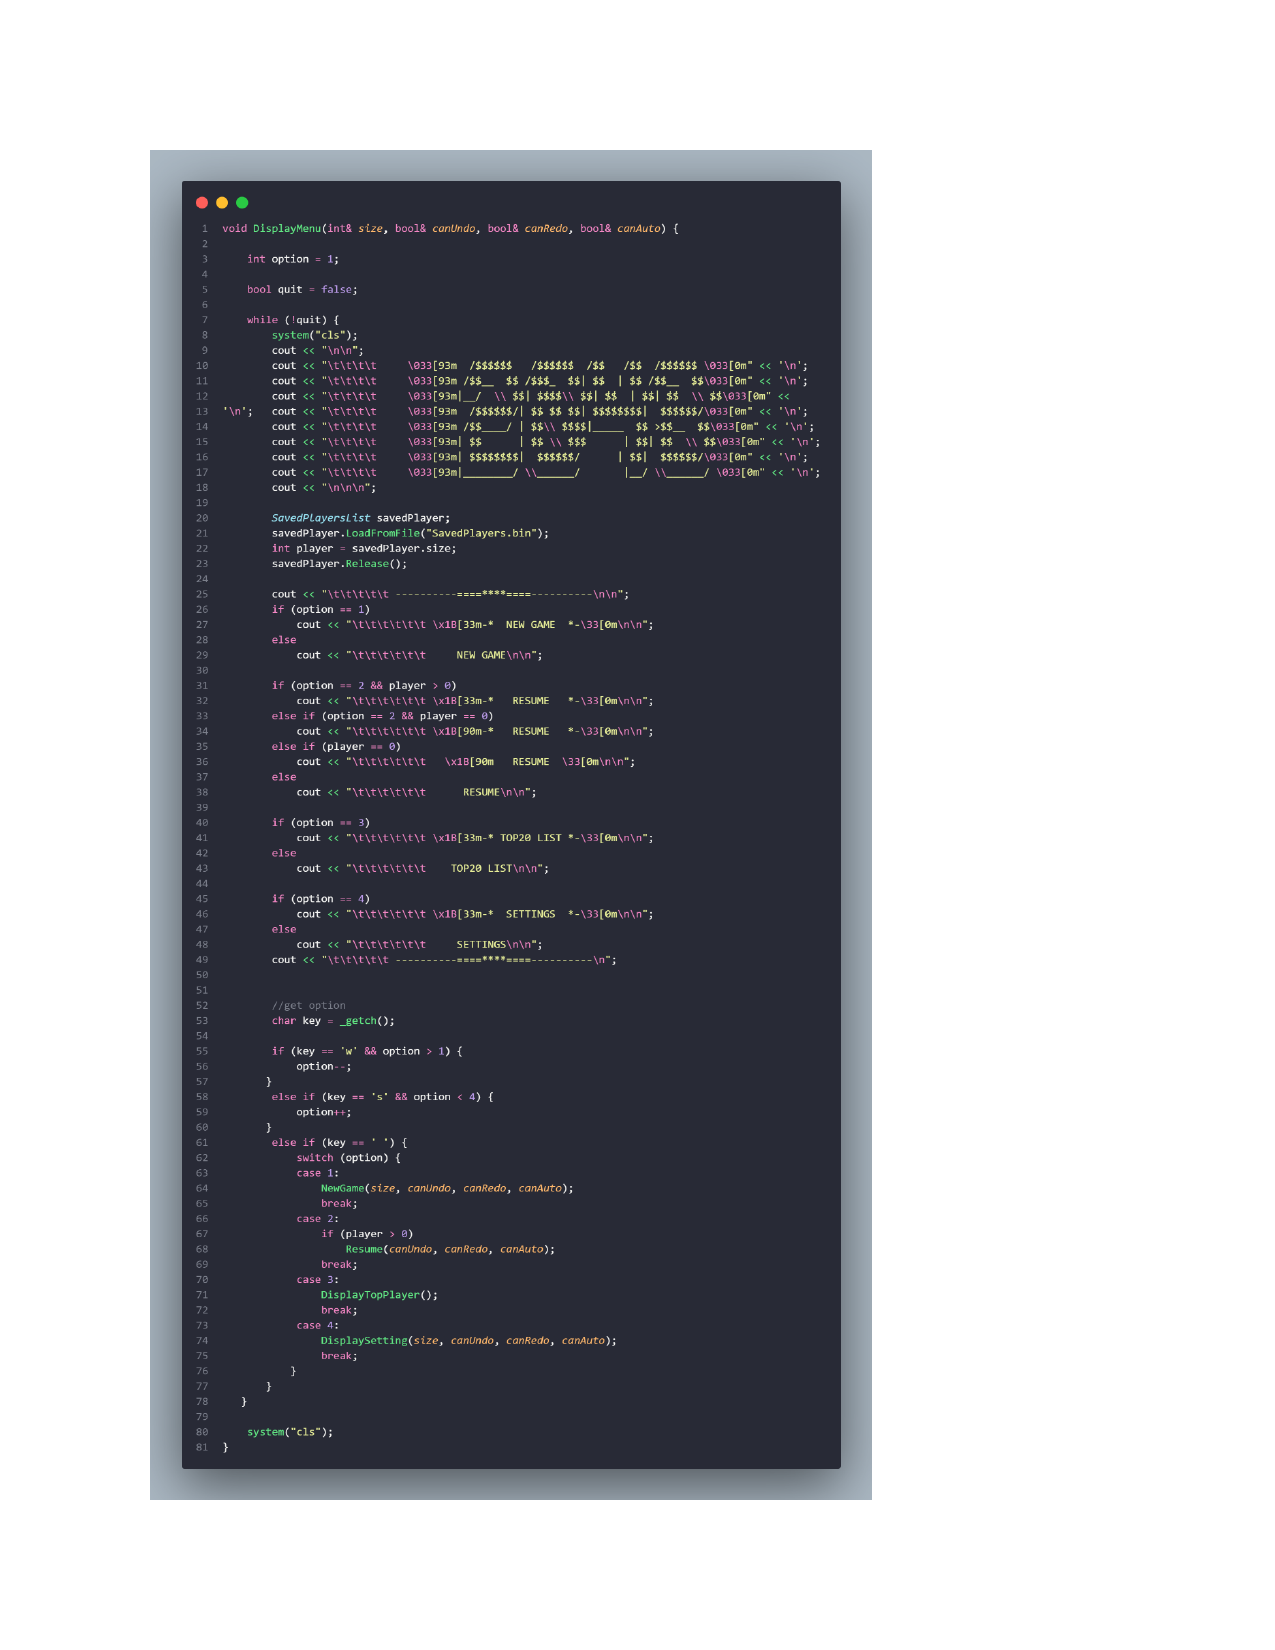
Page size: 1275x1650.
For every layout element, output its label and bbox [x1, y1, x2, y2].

picture [150, 150, 872, 1500]
